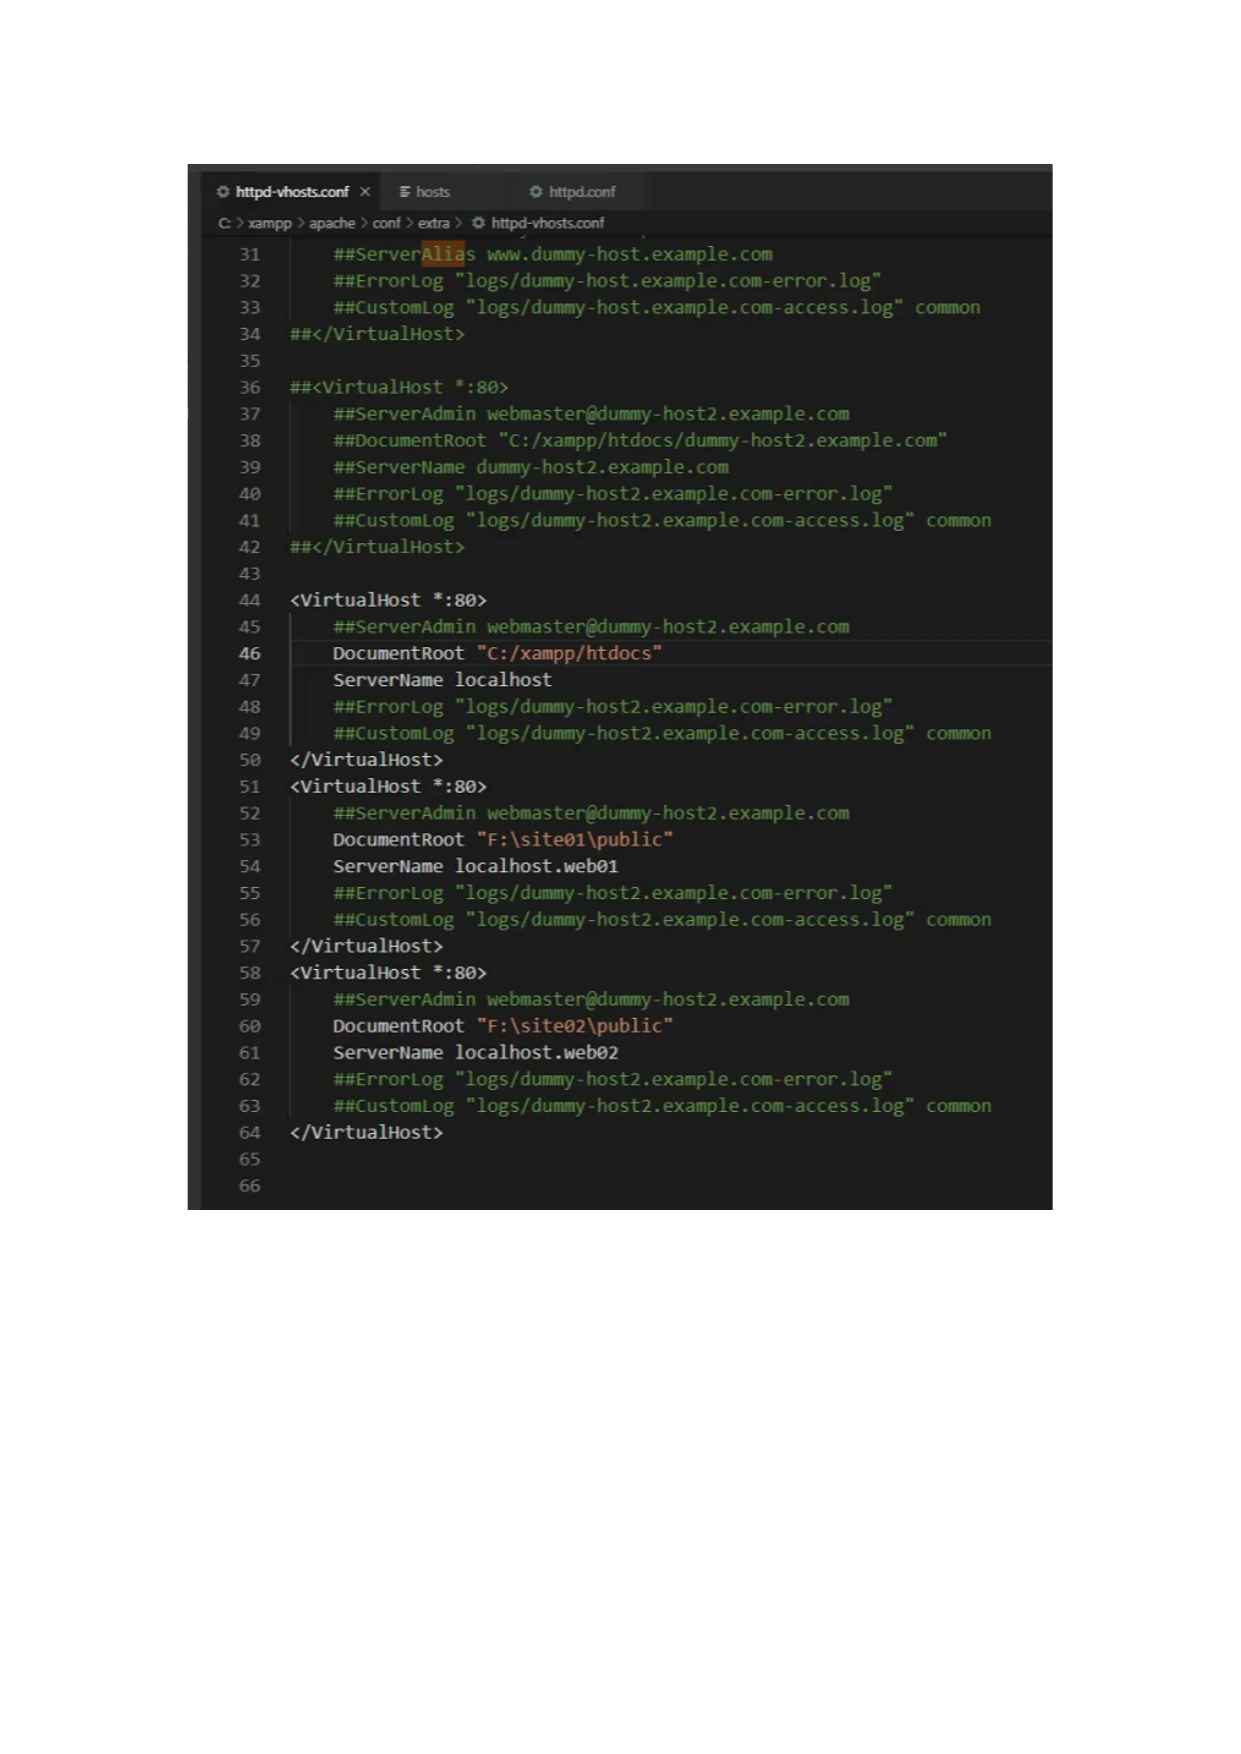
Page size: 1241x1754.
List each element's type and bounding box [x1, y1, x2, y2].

picture [187, 164, 1053, 1210]
